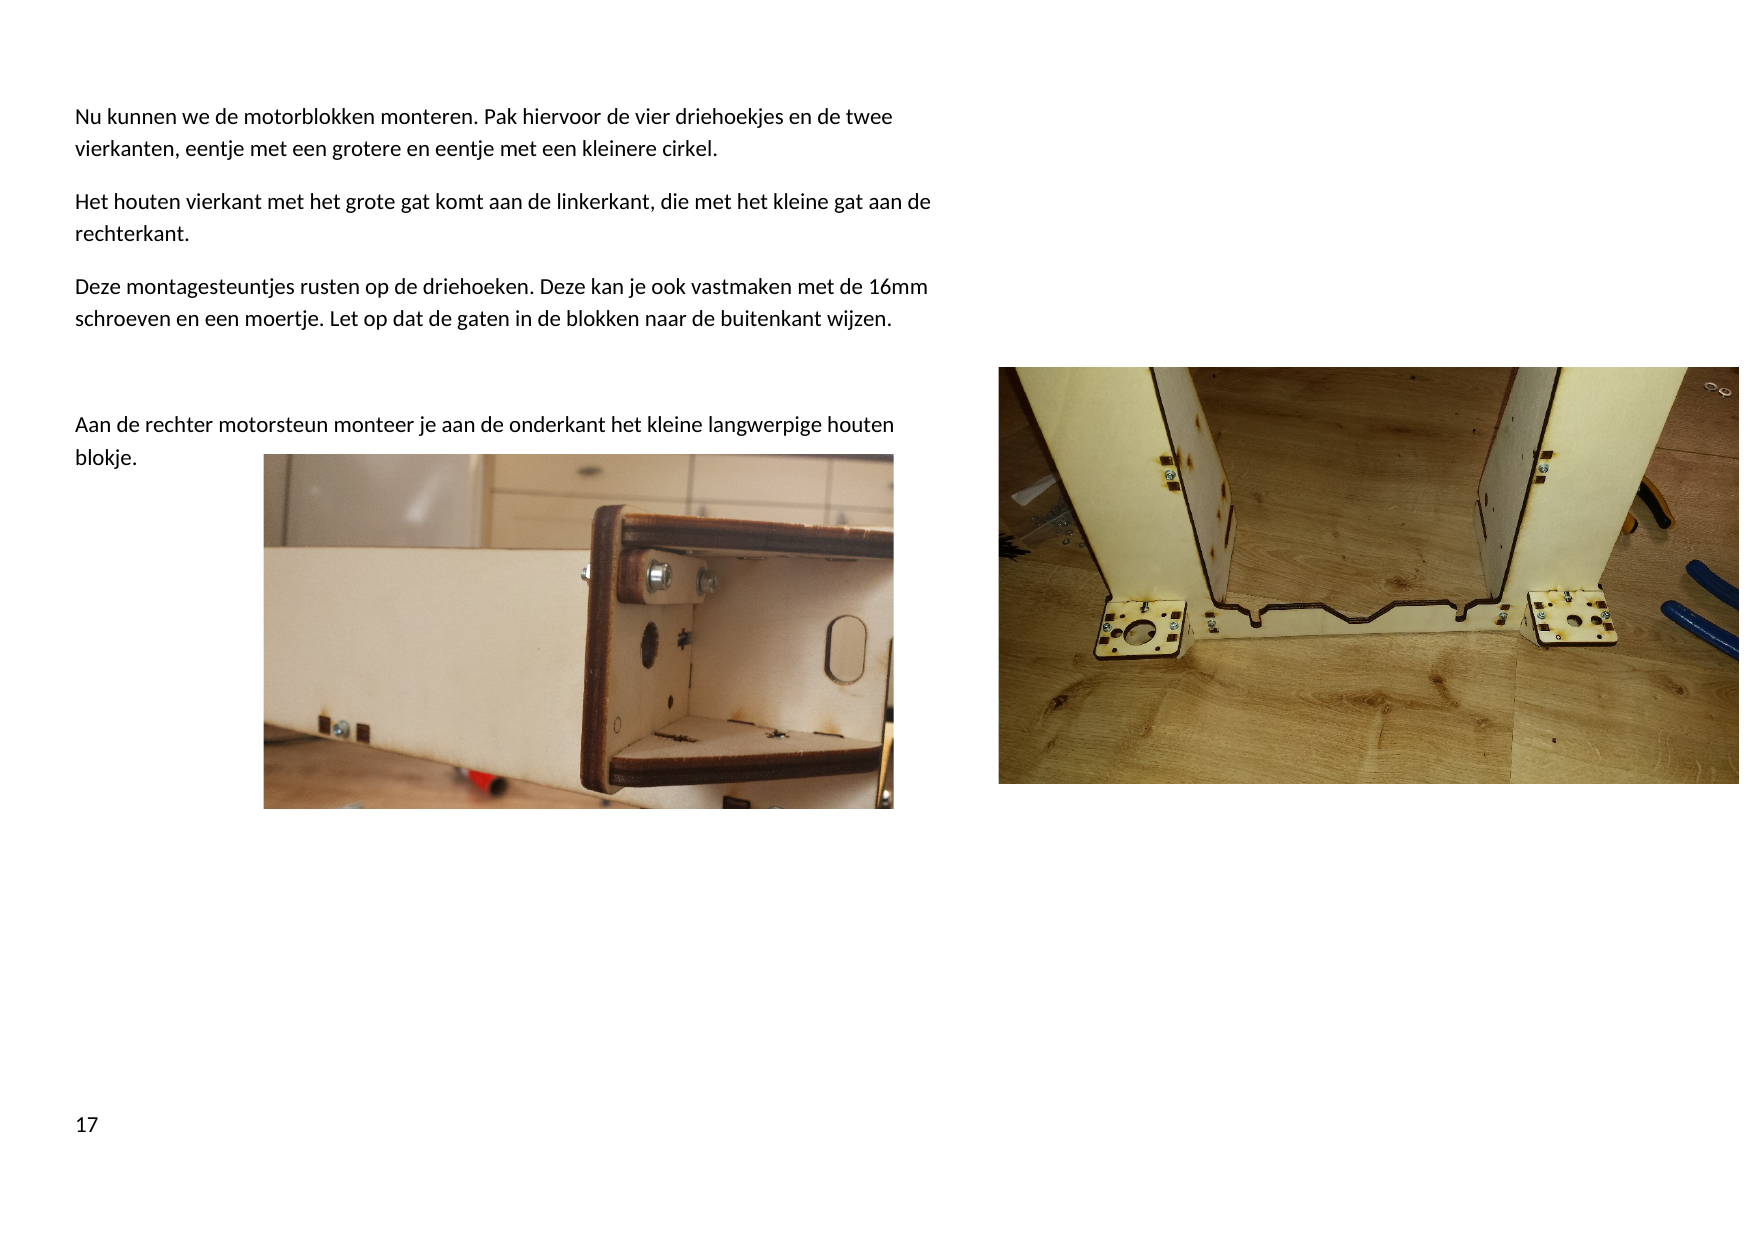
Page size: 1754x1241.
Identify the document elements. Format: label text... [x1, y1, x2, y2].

picture [262, 454, 893, 808]
picture [998, 367, 1739, 784]
text Deze montagesteuntjes rusten op de driehoeken. Deze kan je ook vastmaken met de 16mm schroeven en een moertje. Let op dat de gaten in de blokken naar de buitenkant wijzen. [75, 272, 960, 332]
text Nu kunnen we de motorblokken monteren. Pak hiervoor de vier driehoekjes en de twee vierkanten, eentje met een grotere en eentje met een kleinere cirkel. [75, 102, 960, 162]
text Het houten vierkant met het grote gat komt aan de linkerkant, die met het kleine gat aan de rechterkant. [75, 187, 960, 247]
text Aan de rechter motorsteun monteer je aan de onderkant het kleine langwerpige houten blokje. [75, 410, 960, 471]
